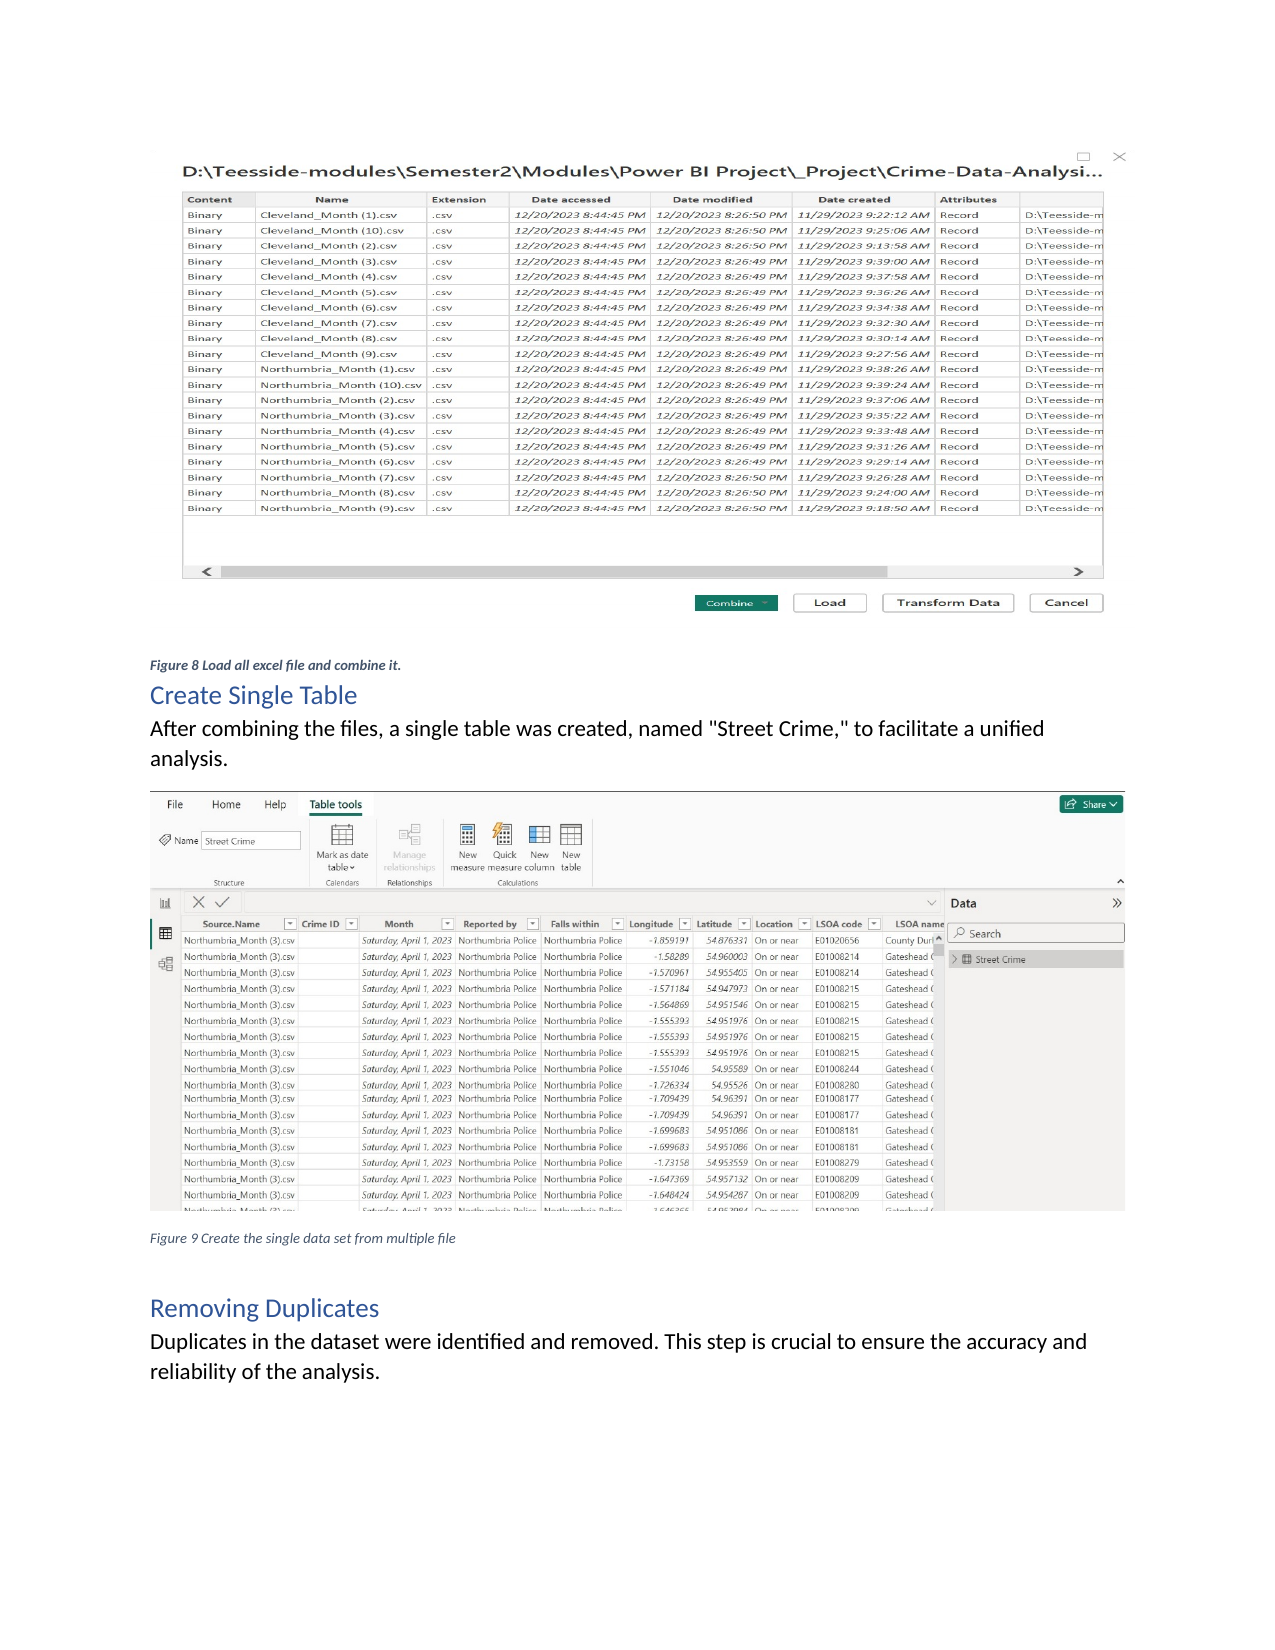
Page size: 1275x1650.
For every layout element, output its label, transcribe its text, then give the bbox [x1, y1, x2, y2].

text After combining the files, a single table was created, named "Street Crime," to facilitate a unified analysis. [150, 714, 1125, 772]
subtitle Create Single Table [150, 678, 1125, 712]
picture [150, 150, 1135, 628]
text Figure 9 Create the single data set from multiple file [150, 1229, 1125, 1247]
text Duplicates in the dataset were identified and removed. This step is crucial to ensure the accuracy and reliability of the analysis. [150, 1327, 1125, 1385]
subtitle Removing Duplicates [150, 1291, 1125, 1324]
picture [150, 791, 1125, 1211]
text Figure 8 Load all excel file and combine it. [150, 657, 1125, 674]
